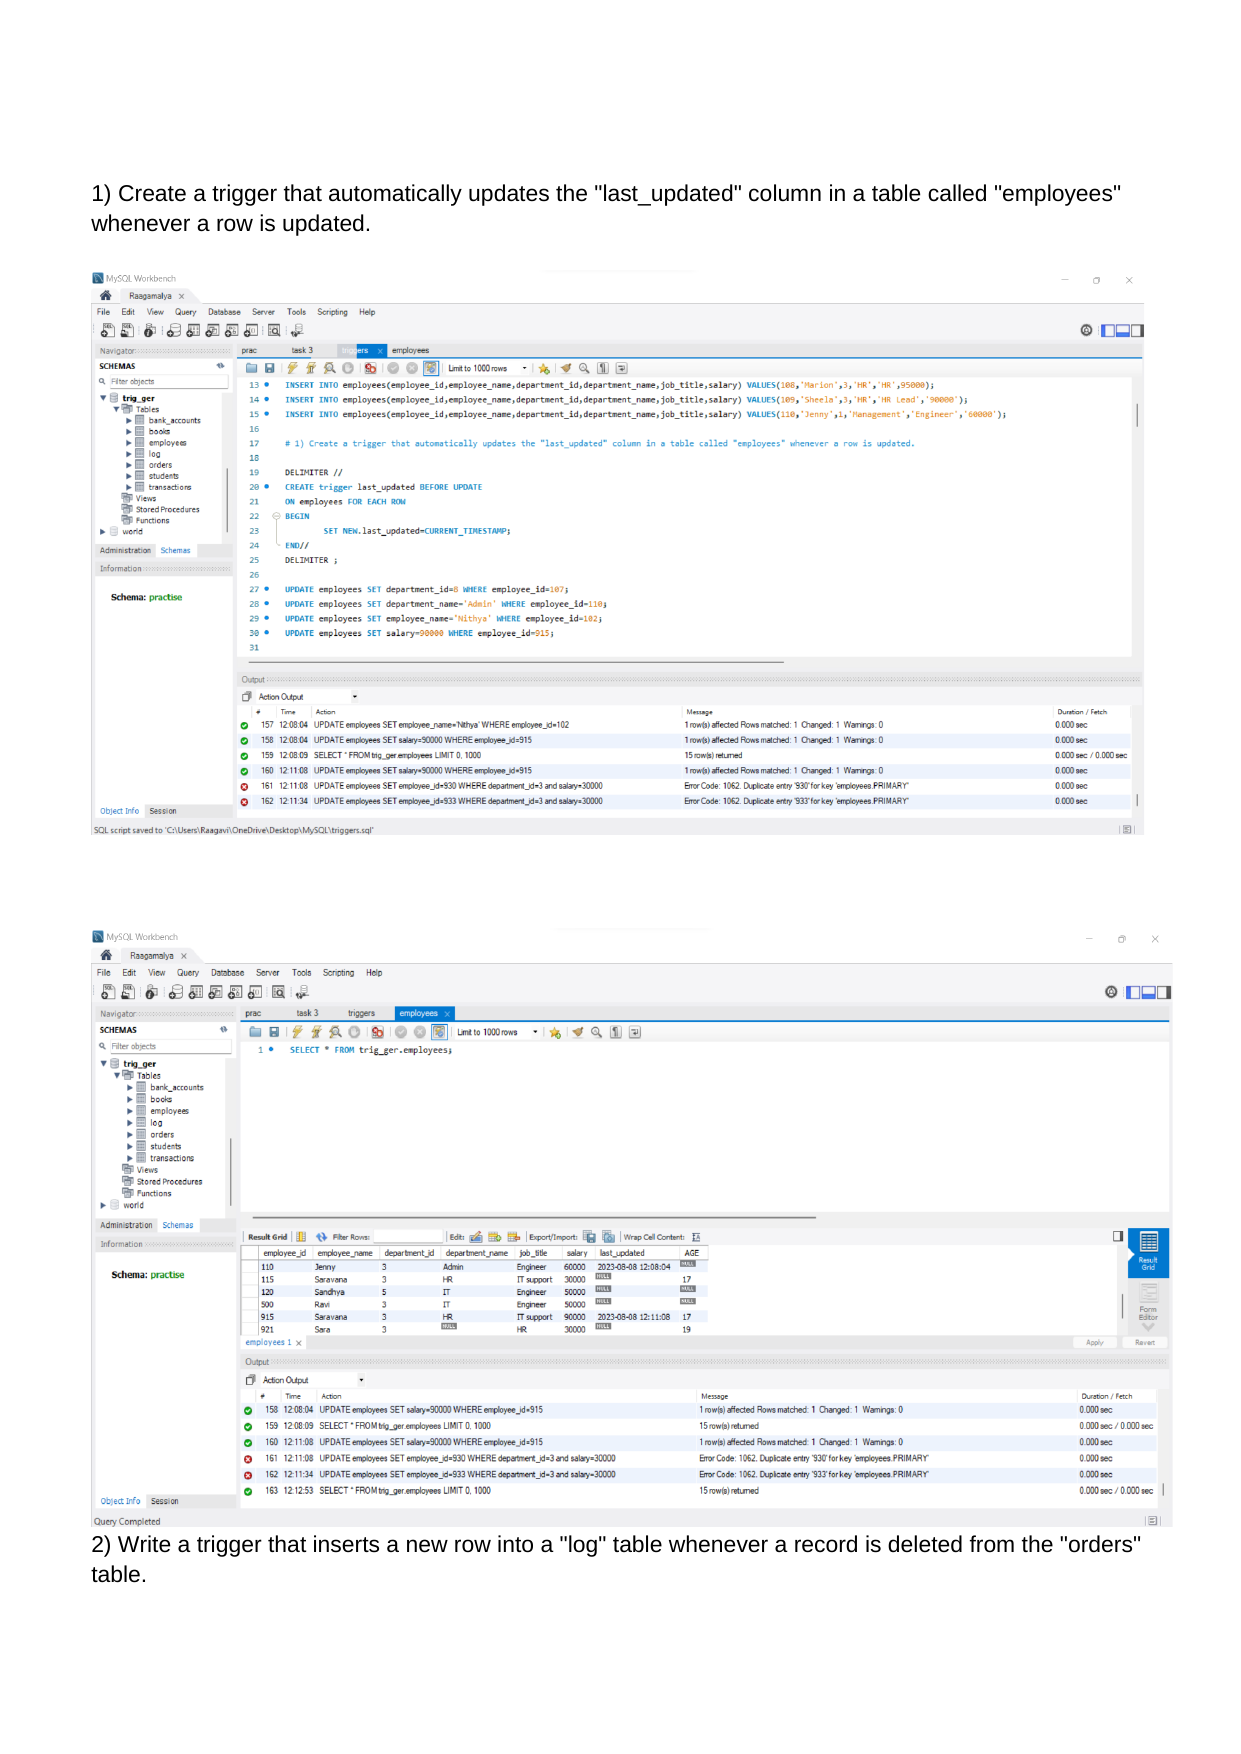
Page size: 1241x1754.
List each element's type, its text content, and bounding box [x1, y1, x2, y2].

text 1) Create a trigger that automatically updates the "last_updated" column in a table called "employees" whenever a row is updated. [91, 180, 1153, 237]
picture [91, 270, 1145, 835]
text 2) Write a trigger that inserts a new row into a "log" table whenever a record is deleted from the "orders" table. [91, 1531, 1153, 1587]
picture [91, 928, 1173, 1527]
